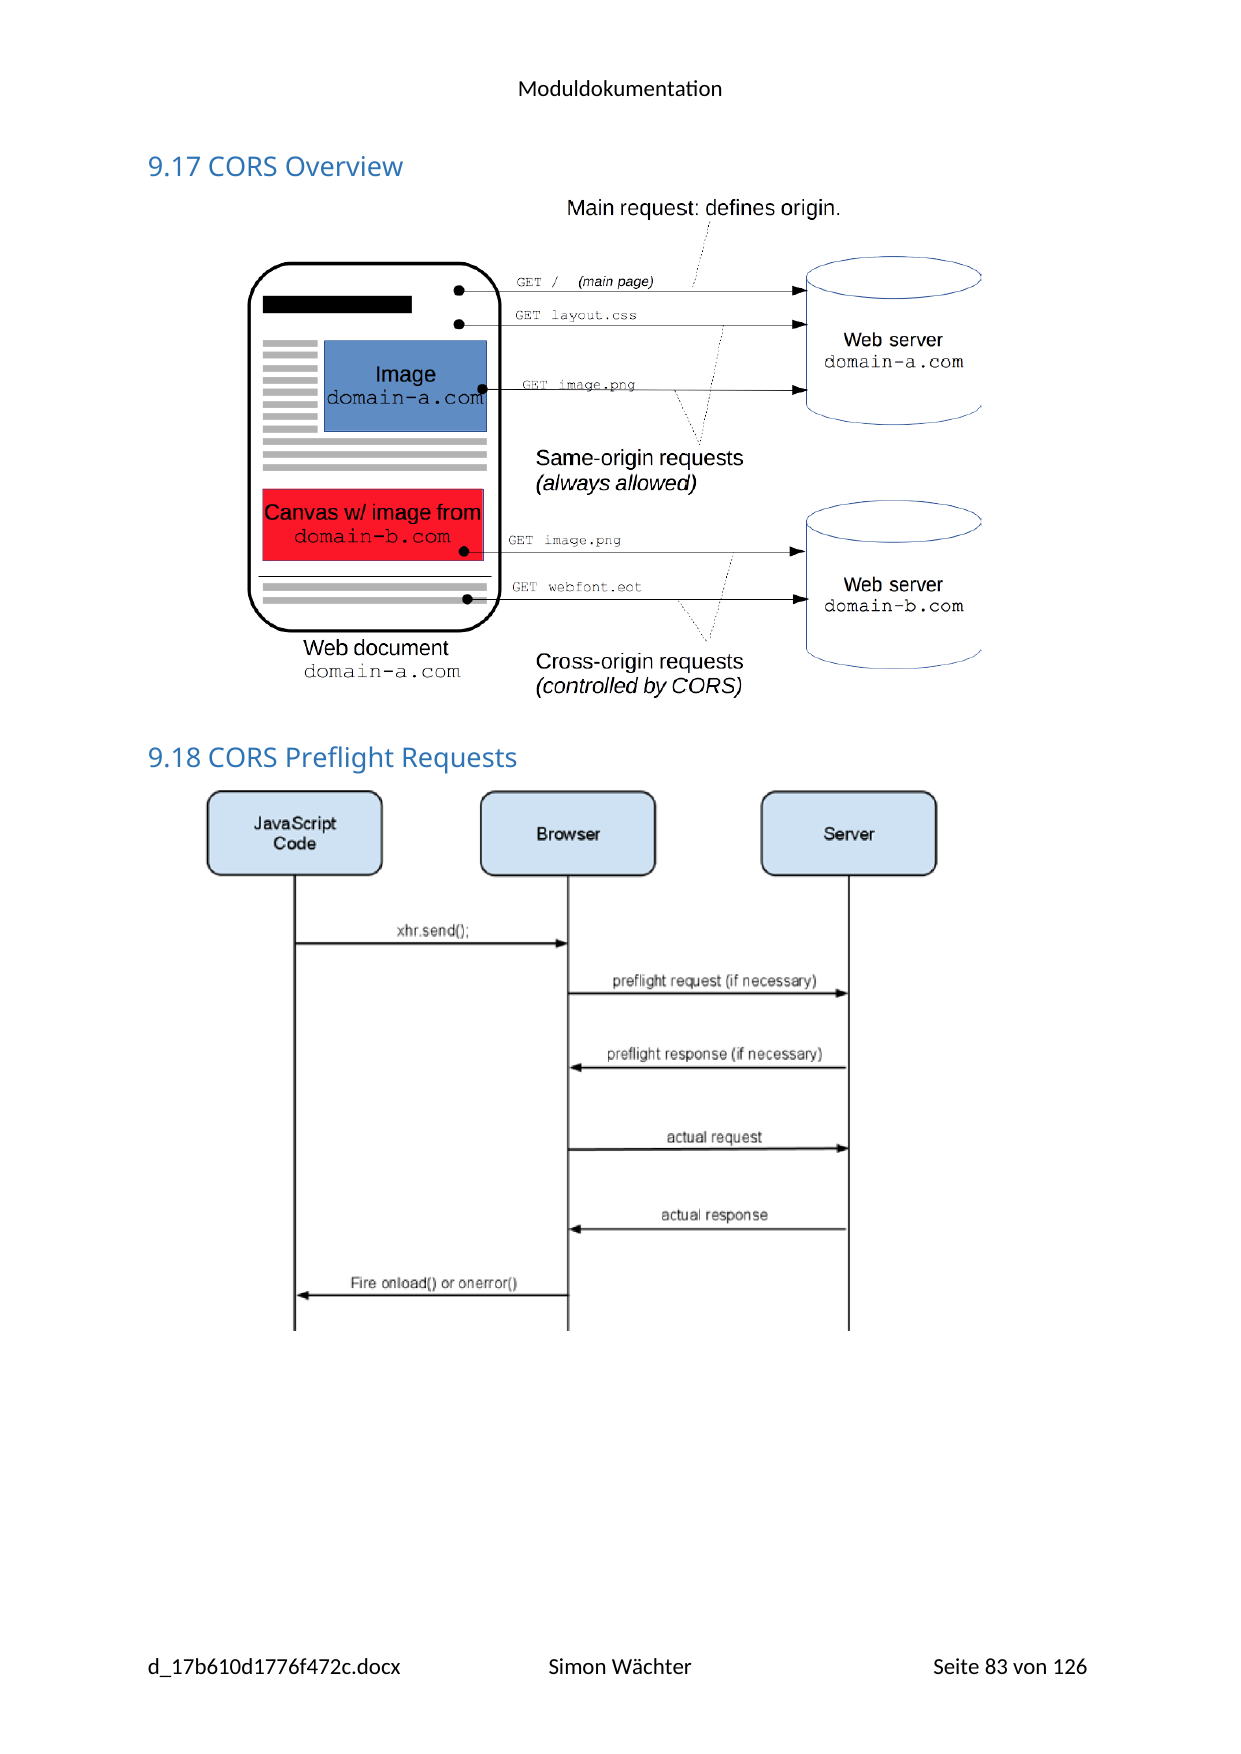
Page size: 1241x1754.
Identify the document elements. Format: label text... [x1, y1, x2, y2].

picture [147, 187, 1093, 721]
subtitle CORS Overview [148, 148, 1093, 184]
picture [147, 778, 1093, 1356]
subtitle CORS Preflight Requests [148, 739, 1093, 776]
